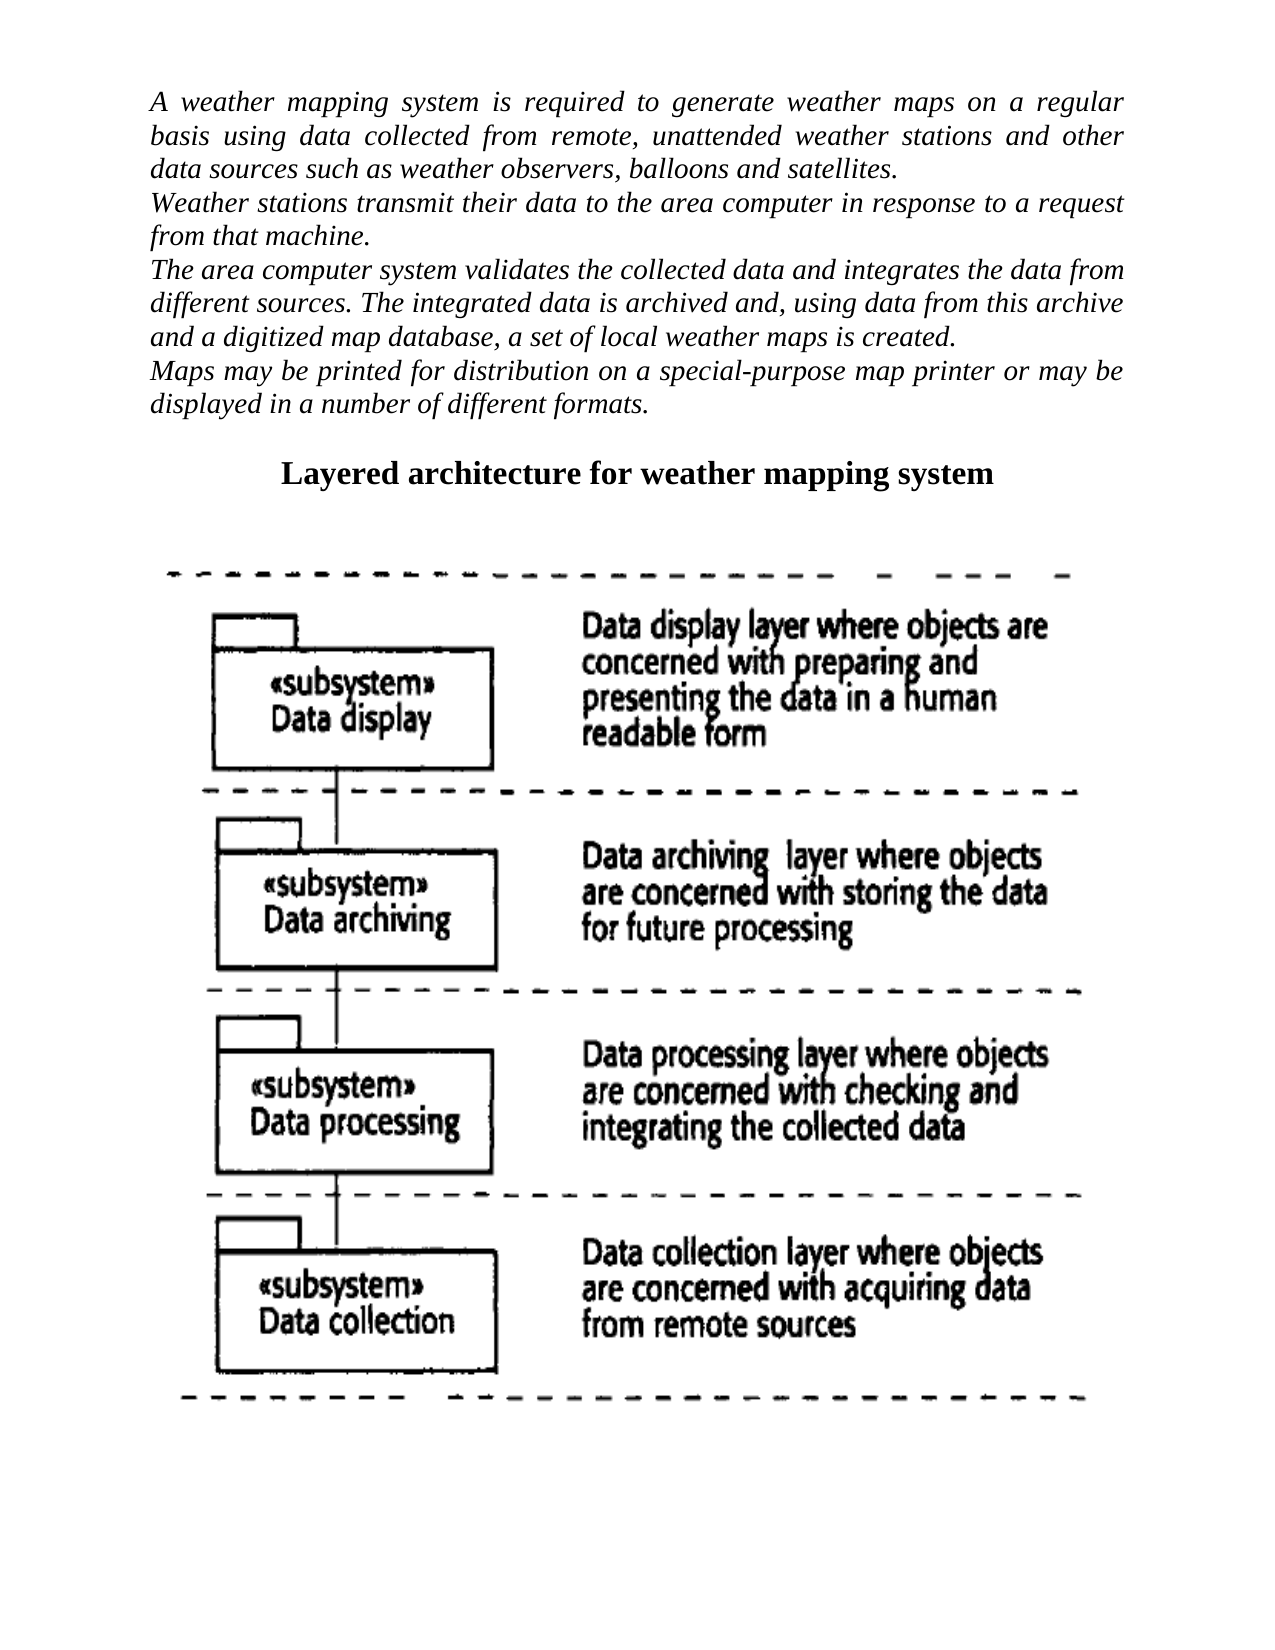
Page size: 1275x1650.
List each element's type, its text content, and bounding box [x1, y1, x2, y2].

text A weather mapping system is required to generate weather maps on a regular basis using data collected from remote, unattended weather stations and other data sources such as weather observers, balloons and satellites. [150, 84, 1125, 185]
text Maps may be printed for distribution on a special-purpose map printer or may be displayed in a number of different formats. [150, 353, 1125, 420]
text Weather stations transmit their data to the area computer in response to a request from that machine. [150, 185, 1125, 252]
text The area computer system validates the collected data and integrates the data from different sources. The integrated data is archived and, using data from this archive and a digitized map database, a set of local weather maps is created. [150, 252, 1125, 353]
text Layered architecture for weather mapping system [150, 453, 1125, 492]
picture [166, 525, 1109, 1437]
